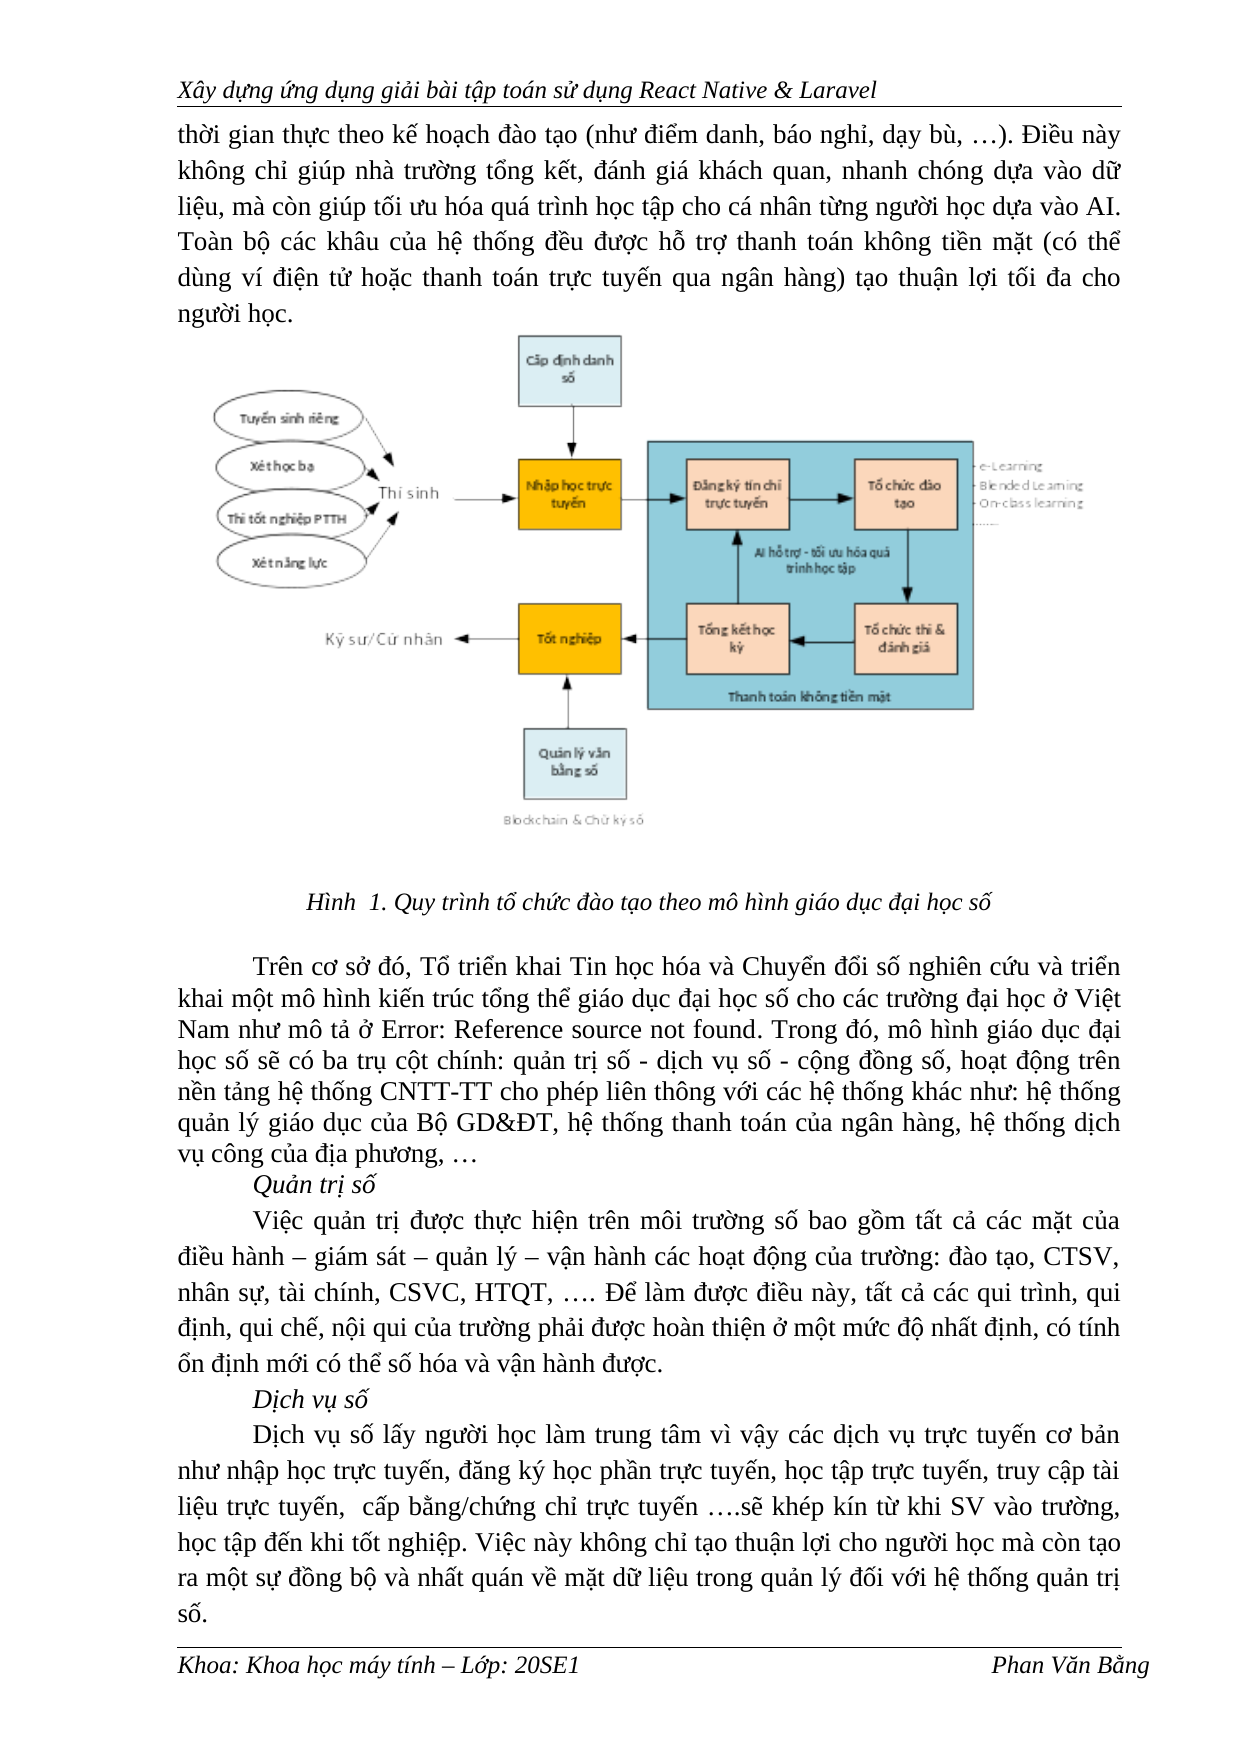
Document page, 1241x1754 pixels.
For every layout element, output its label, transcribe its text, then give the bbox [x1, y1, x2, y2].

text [177, 118, 1122, 328]
text Quản trị số [177, 1168, 1122, 1200]
text Dịch vụ số [177, 1383, 1122, 1414]
text Hình 1. Quy trình tổ chức đào tạo theo mô hình giáo dục đại học số [177, 887, 1122, 915]
text Việc quản trị được thực hiện trên môi trường số bao gồm tất cả các mặt của điều hành – giám sát – quản lý – vận hành các hoạt động của trường: đào tạo, CTSV, nhân sự, tài chính, CSVC, HTQT, …. Để làm được điều này, tất cả các qui trình, qui định, qui chế, nội qui của trường phải được hoàn thiện ở một mức độ nhất định, có tính ổn định mới có thể số hóa và vận hành được. [177, 1204, 1122, 1378]
text Dịch vụ số lấy người học làm trung tâm vì vậy các dịch vụ trực tuyến cơ bản như nhập học trực tuyến, đăng ký học phần trực tuyến, học tập trực tuyến, truy cập tài liệu trực tuyến, cấp bằng/chứng chỉ trực tuyến ….sẽ khép kín từ khi SV vào trường, học tập đến khi tốt nghiệp. Việc này không chỉ tạo thuận lợi cho người học mà còn tạo ra một sự đồng bộ và nhất quán về mặt dữ liệu trong quản lý đối với hệ thống quản trị số. [177, 1419, 1122, 1628]
